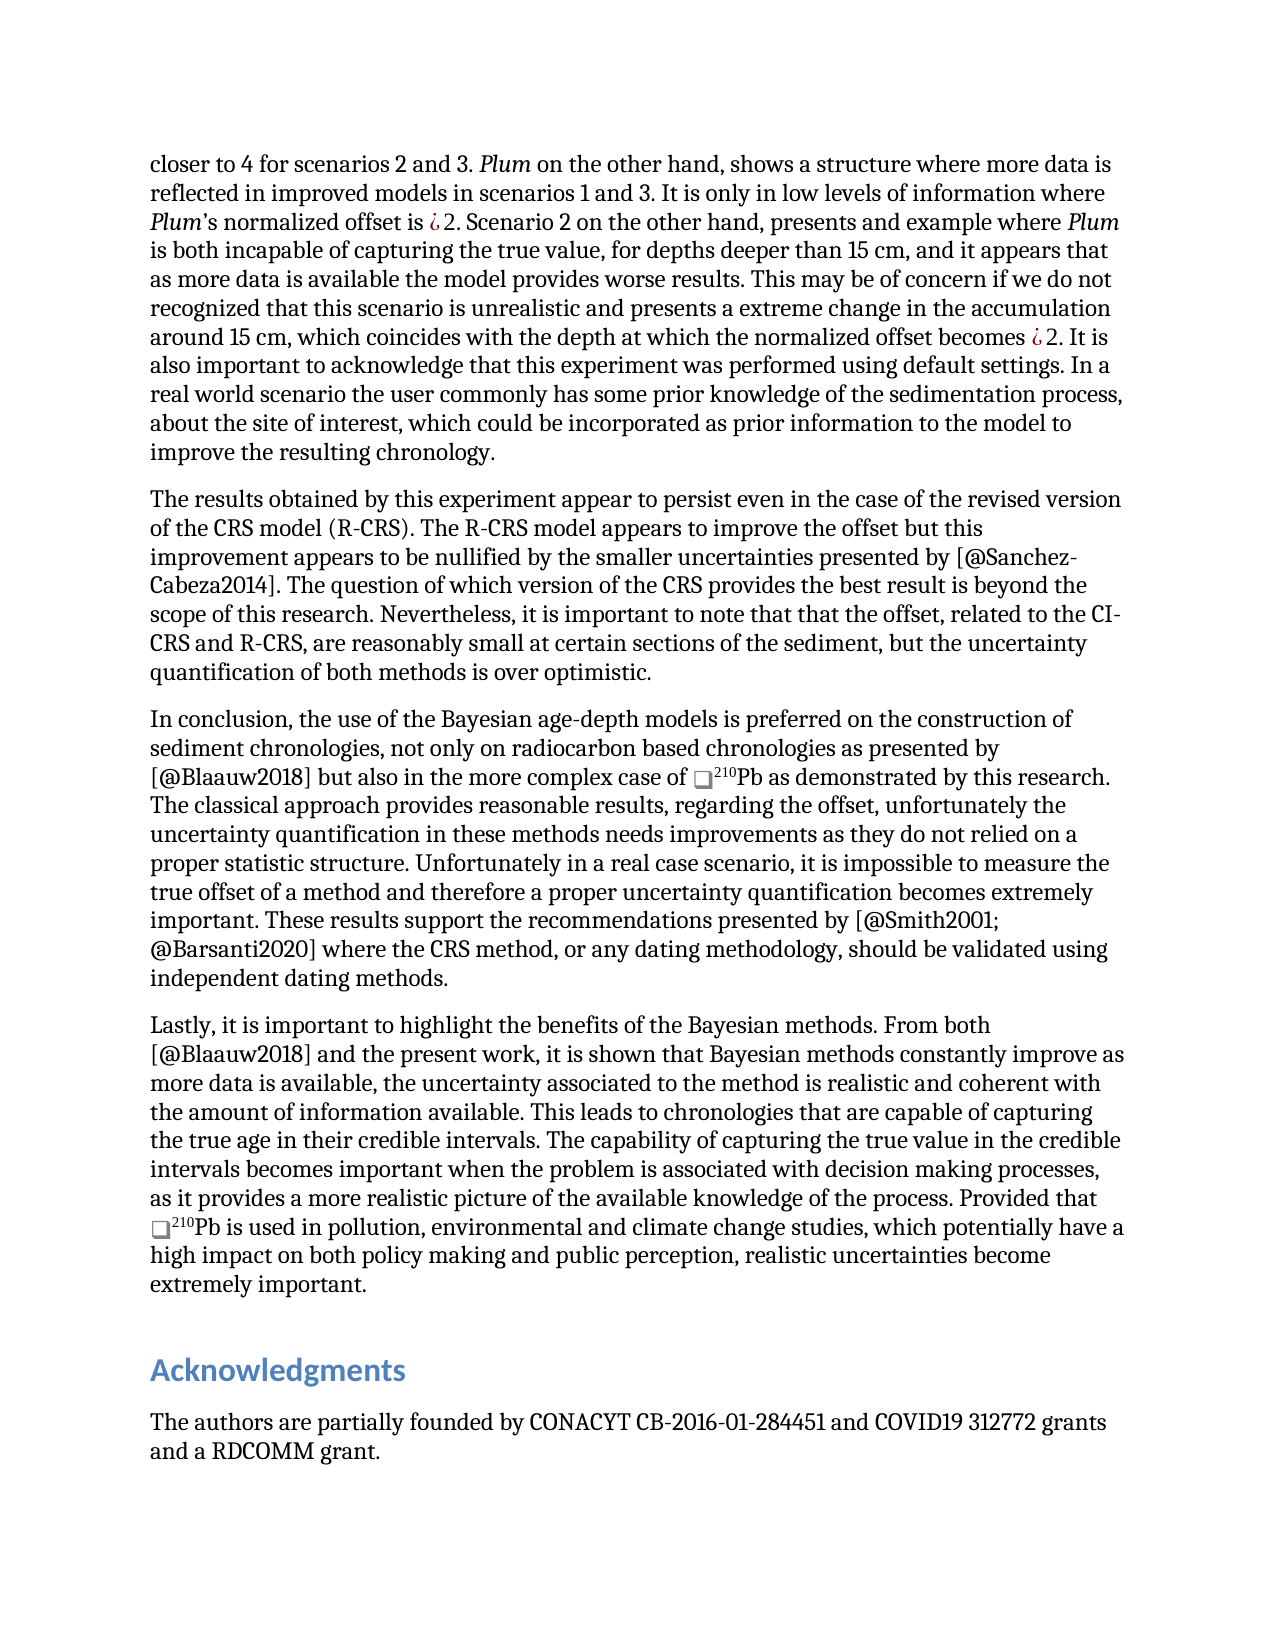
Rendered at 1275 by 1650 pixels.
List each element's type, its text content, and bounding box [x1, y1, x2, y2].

subtitle Acknowledgments [150, 1349, 1125, 1389]
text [150, 150, 1125, 466]
text Lastly, it is important to highlight the benefits of the Bayesian methods. From both [@Blaauw2018] and the present work, it is shown that Bayesian methods constantly improve as more data is available, the uncertainty associated to the method is realistic and coherent with the amount of information available. This leads to chronologies that are capable of capturing the true age in their credible intervals. The capability of capturing the true value in the credible intervals becomes important when the problem is associated with decision making processes, as it provides a more realistic picture of the available knowledge of the process. Provided that Pb is used in pollution, environmental and climate change studies, which potentially have a high impact on both policy making and public perception, realistic uncertainties become extremely important. [150, 1011, 1125, 1299]
text The authors are partially founded by CONACYT CB-2016-01-284451 and COVID19 312772 grants and a RDCOMM grant. [150, 1408, 1125, 1466]
text The results obtained by this experiment appear to persist even in the case of the revised version of the CRS model (R-CRS). The R-CRS model appears to improve the offset but this improvement appears to be nullified by the smaller uncertainties presented by [@Sanchez-Cabeza2014]. The question of which version of the CRS provides the best result is beyond the scope of this research. Nevertheless, it is important to note that that the offset, related to the CI-CRS and R-CRS, are reasonably small at certain sections of the sediment, but the uncertainty quantification of both methods is over optimistic. [150, 485, 1125, 686]
text In conclusion, the use of the Bayesian age-depth models is preferred on the construction of sediment chronologies, not only on radiocarbon based chronologies as presented by [@Blaauw2018] but also in the more complex case of Pb as demonstrated by this research. The classical approach provides reasonable results, regarding the offset, unfortunately the uncertainty quantification in these methods needs improvements as they do not relied on a proper statistic structure. Unfortunately in a real case scenario, it is impossible to measure the true offset of a method and therefore a proper uncertainty quantification becomes extremely important. These results support the recommendations presented by [@Smith2001; @Barsanti2020] where the CRS method, or any dating methodology, should be validated using independent dating methods. [150, 705, 1125, 992]
